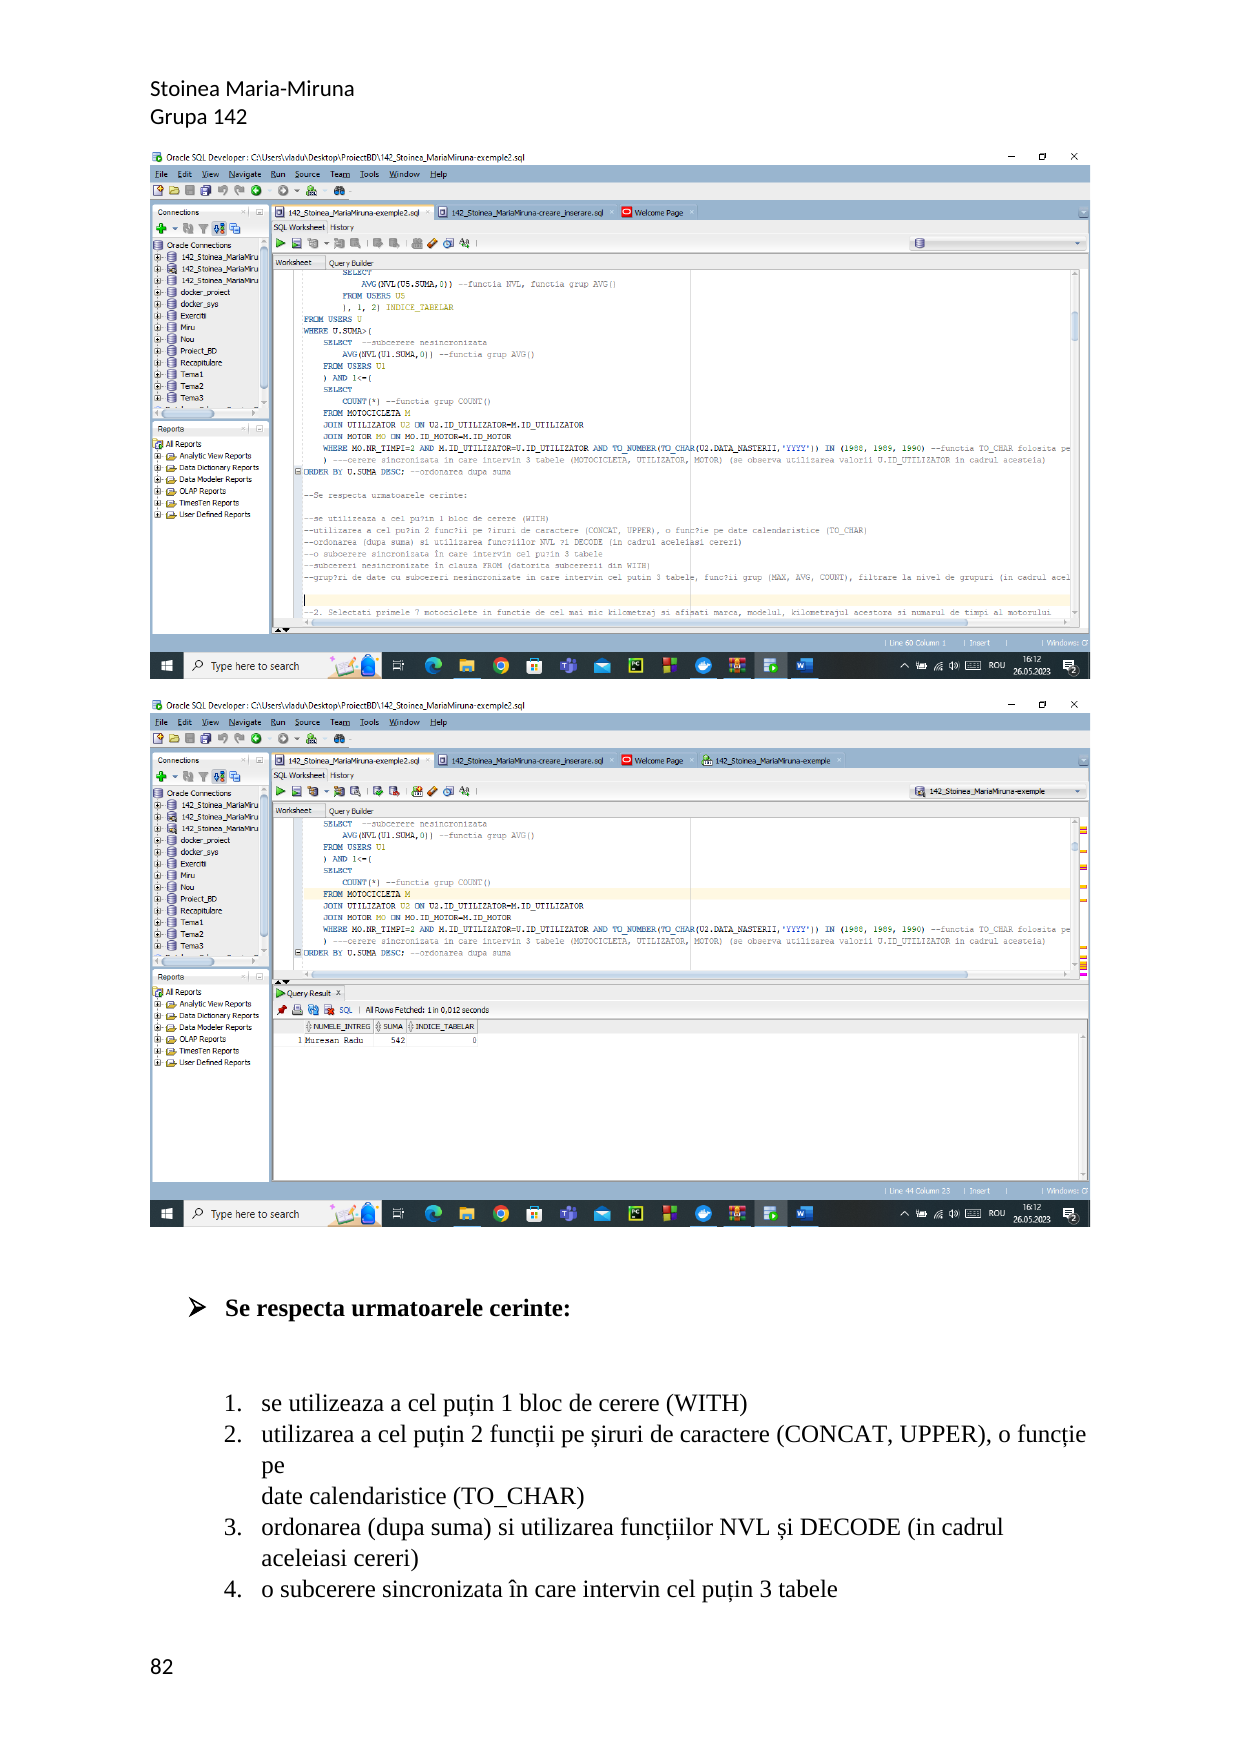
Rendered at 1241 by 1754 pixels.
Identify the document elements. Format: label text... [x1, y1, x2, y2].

list date calendaristice (TO_CHAR) [261, 1481, 1090, 1510]
list ordonarea (dupa suma) si utilizarea funcțiilor NVL și DECODE (in cadrul aceleiasi cereri) [224, 1512, 1090, 1572]
list se utilizeaza a cel puțin 1 bloc de cerere (WITH) [224, 1388, 1090, 1417]
list Se respecta urmatoarele cerinte: [187, 1293, 1090, 1321]
picture [150, 150, 1091, 679]
list utilizarea a cel puțin 2 funcții pe șiruri de caractere (CONCAT, UPPER), o funcție pe [224, 1419, 1090, 1479]
picture [150, 697, 1091, 1227]
list o subcerere sincronizata în care intervin cel puțin 3 tabele [224, 1574, 1090, 1603]
